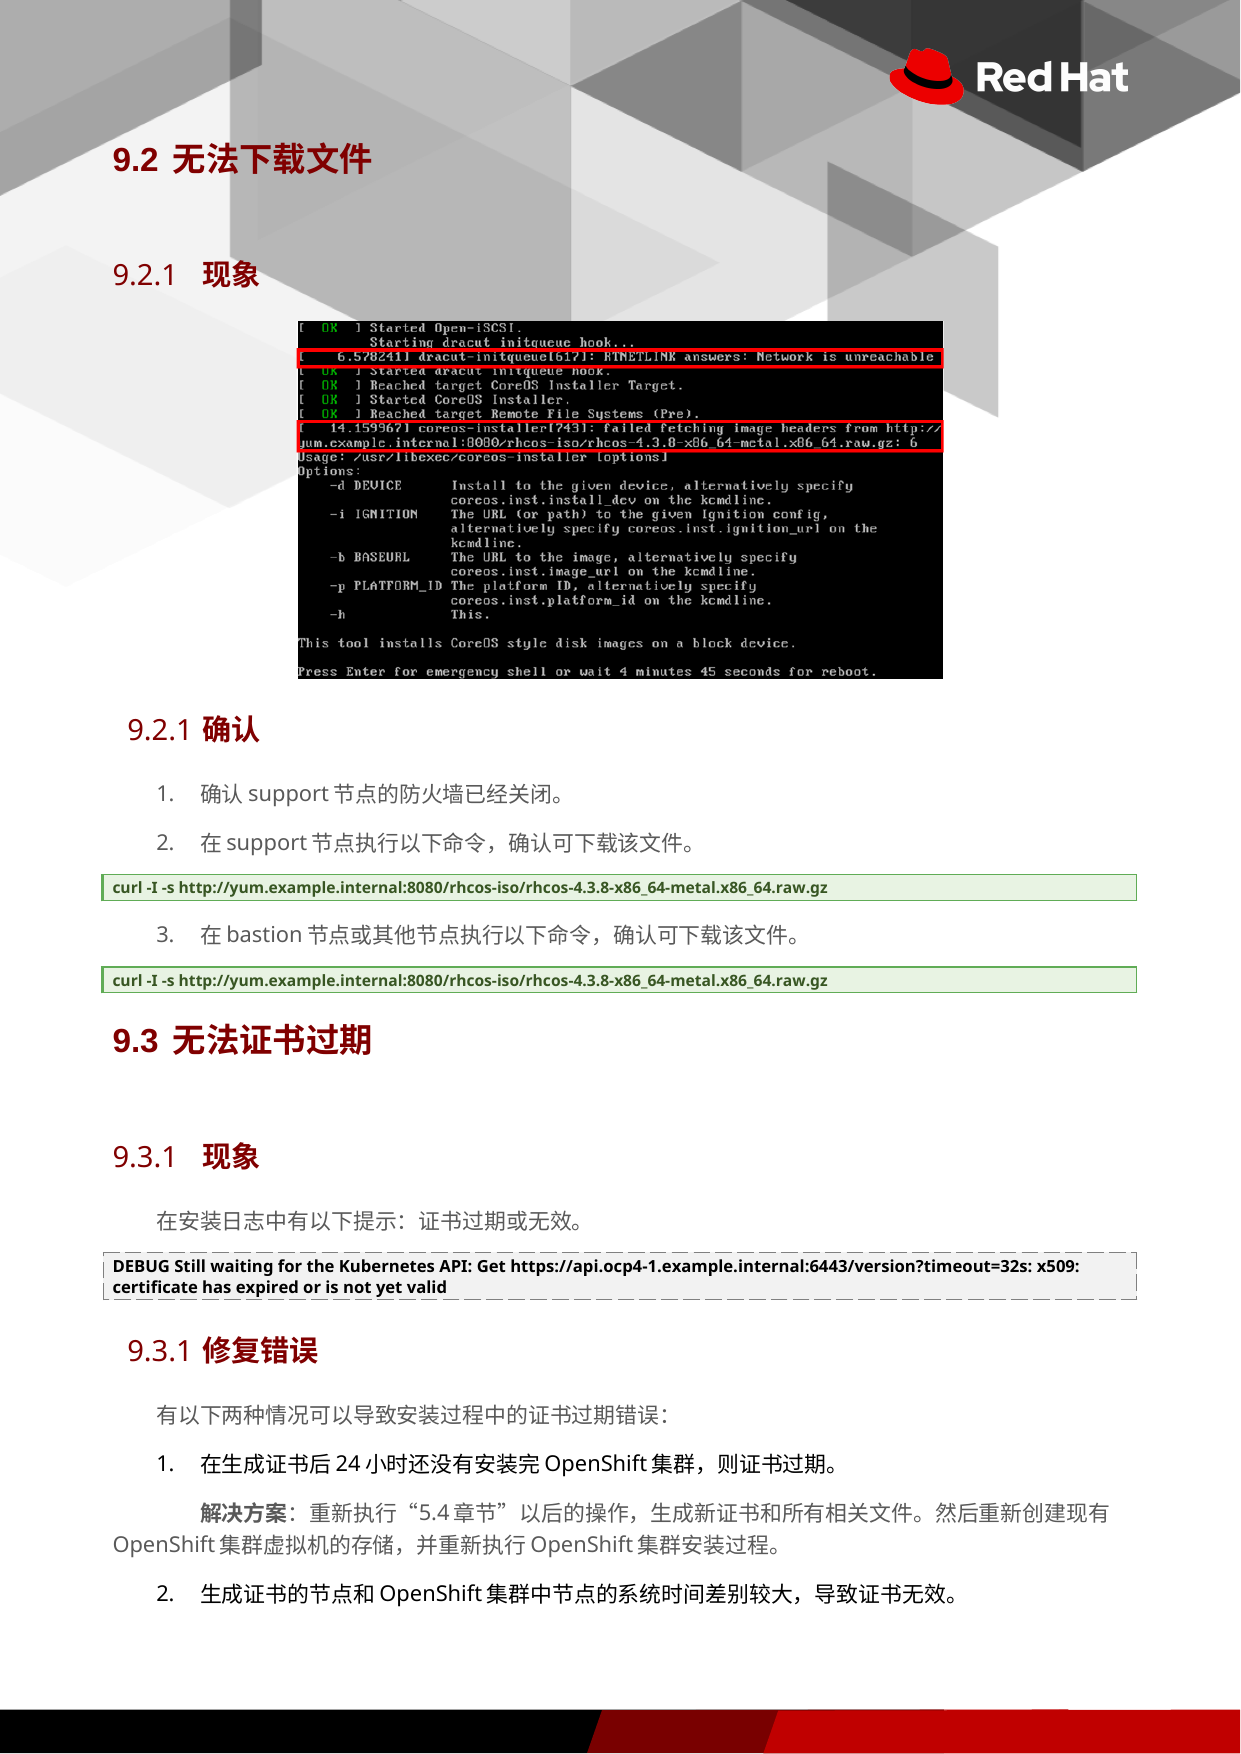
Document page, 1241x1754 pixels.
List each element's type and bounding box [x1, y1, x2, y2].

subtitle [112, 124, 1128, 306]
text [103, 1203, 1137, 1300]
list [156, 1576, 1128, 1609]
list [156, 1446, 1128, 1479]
picture [296, 321, 944, 679]
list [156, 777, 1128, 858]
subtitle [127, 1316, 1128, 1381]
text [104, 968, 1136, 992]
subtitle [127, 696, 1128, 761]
picture [889, 48, 1128, 105]
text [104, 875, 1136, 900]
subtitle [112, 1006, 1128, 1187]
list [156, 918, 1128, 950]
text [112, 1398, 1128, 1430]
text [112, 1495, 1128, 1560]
